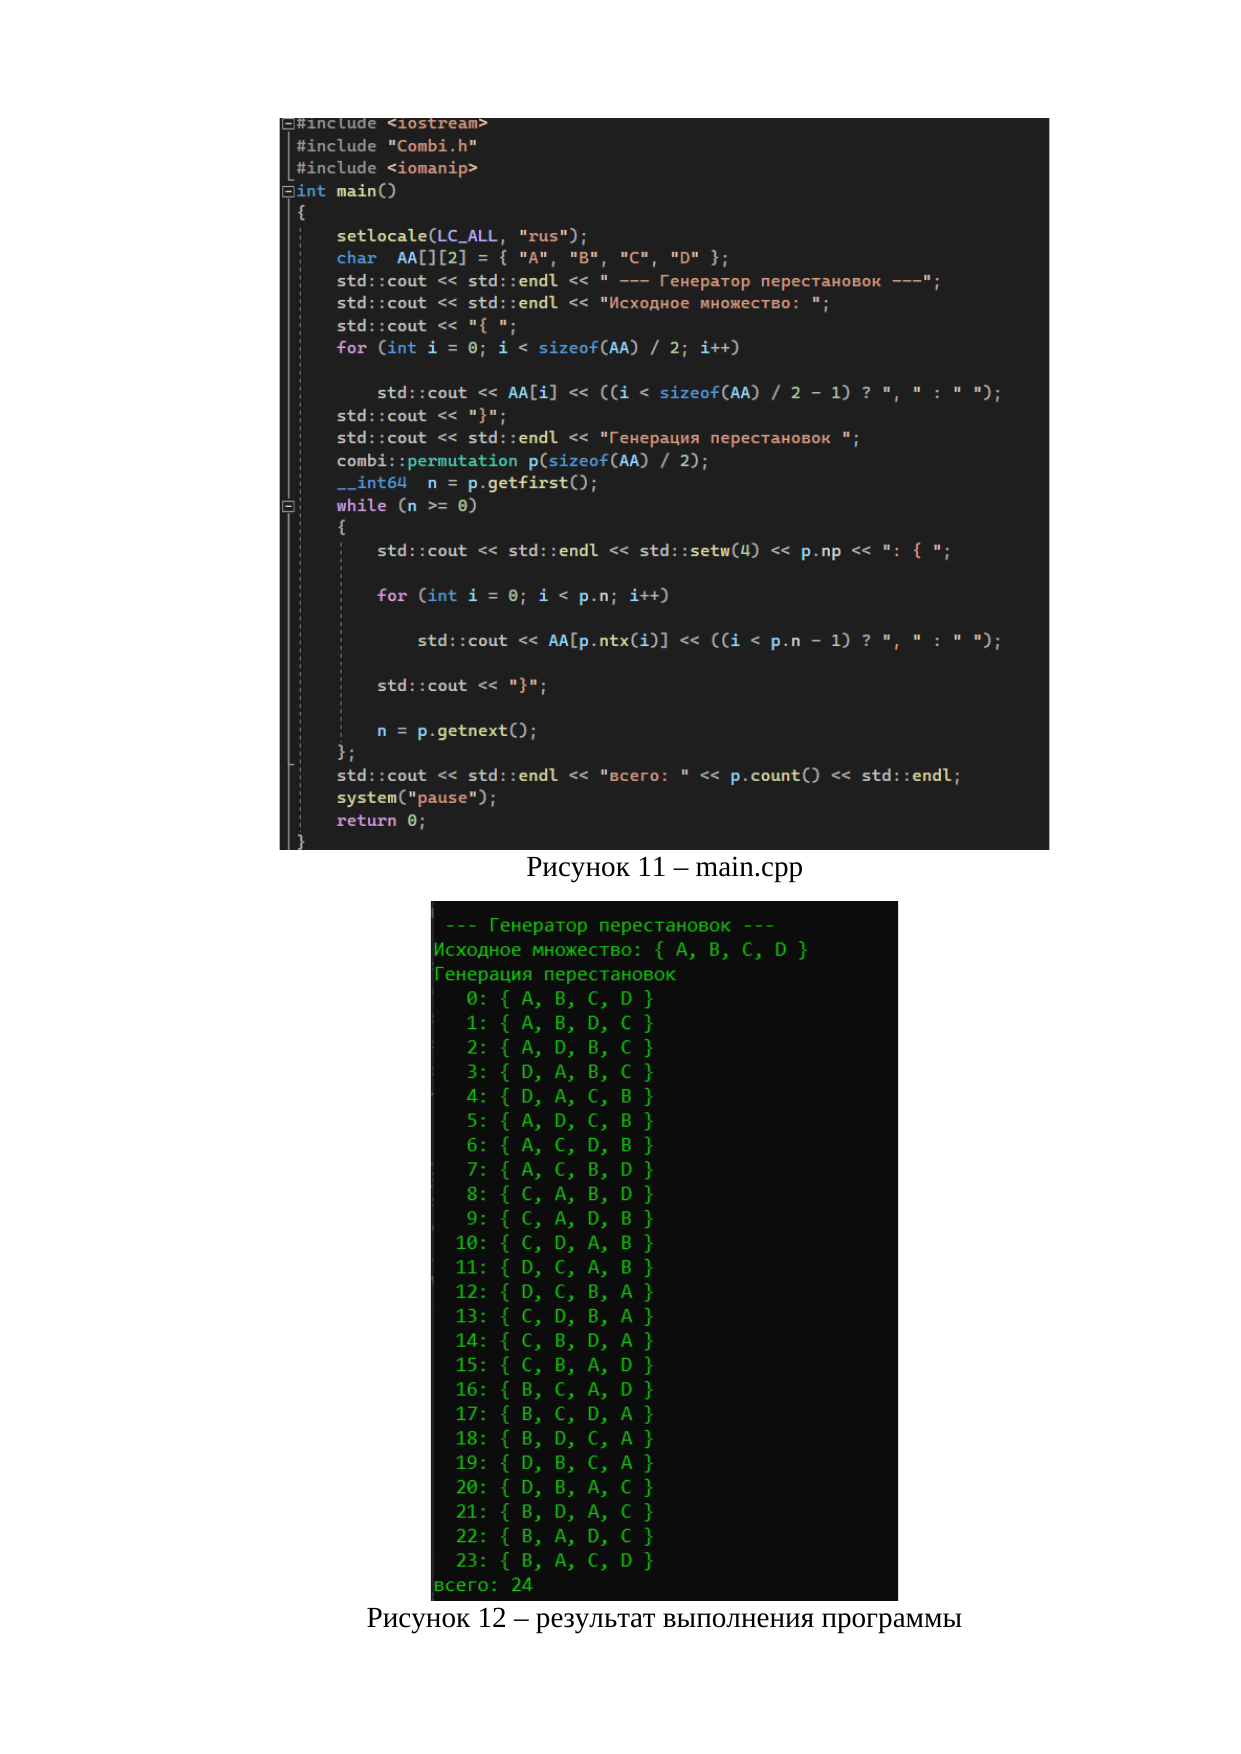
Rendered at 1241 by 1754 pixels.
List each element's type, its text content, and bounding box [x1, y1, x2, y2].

text Рисунок 11 – main.cpp [177, 849, 1152, 883]
picture [279, 118, 1050, 850]
picture [430, 901, 899, 1601]
text Рисунок 12 – результат выполнения программы [177, 1600, 1152, 1634]
